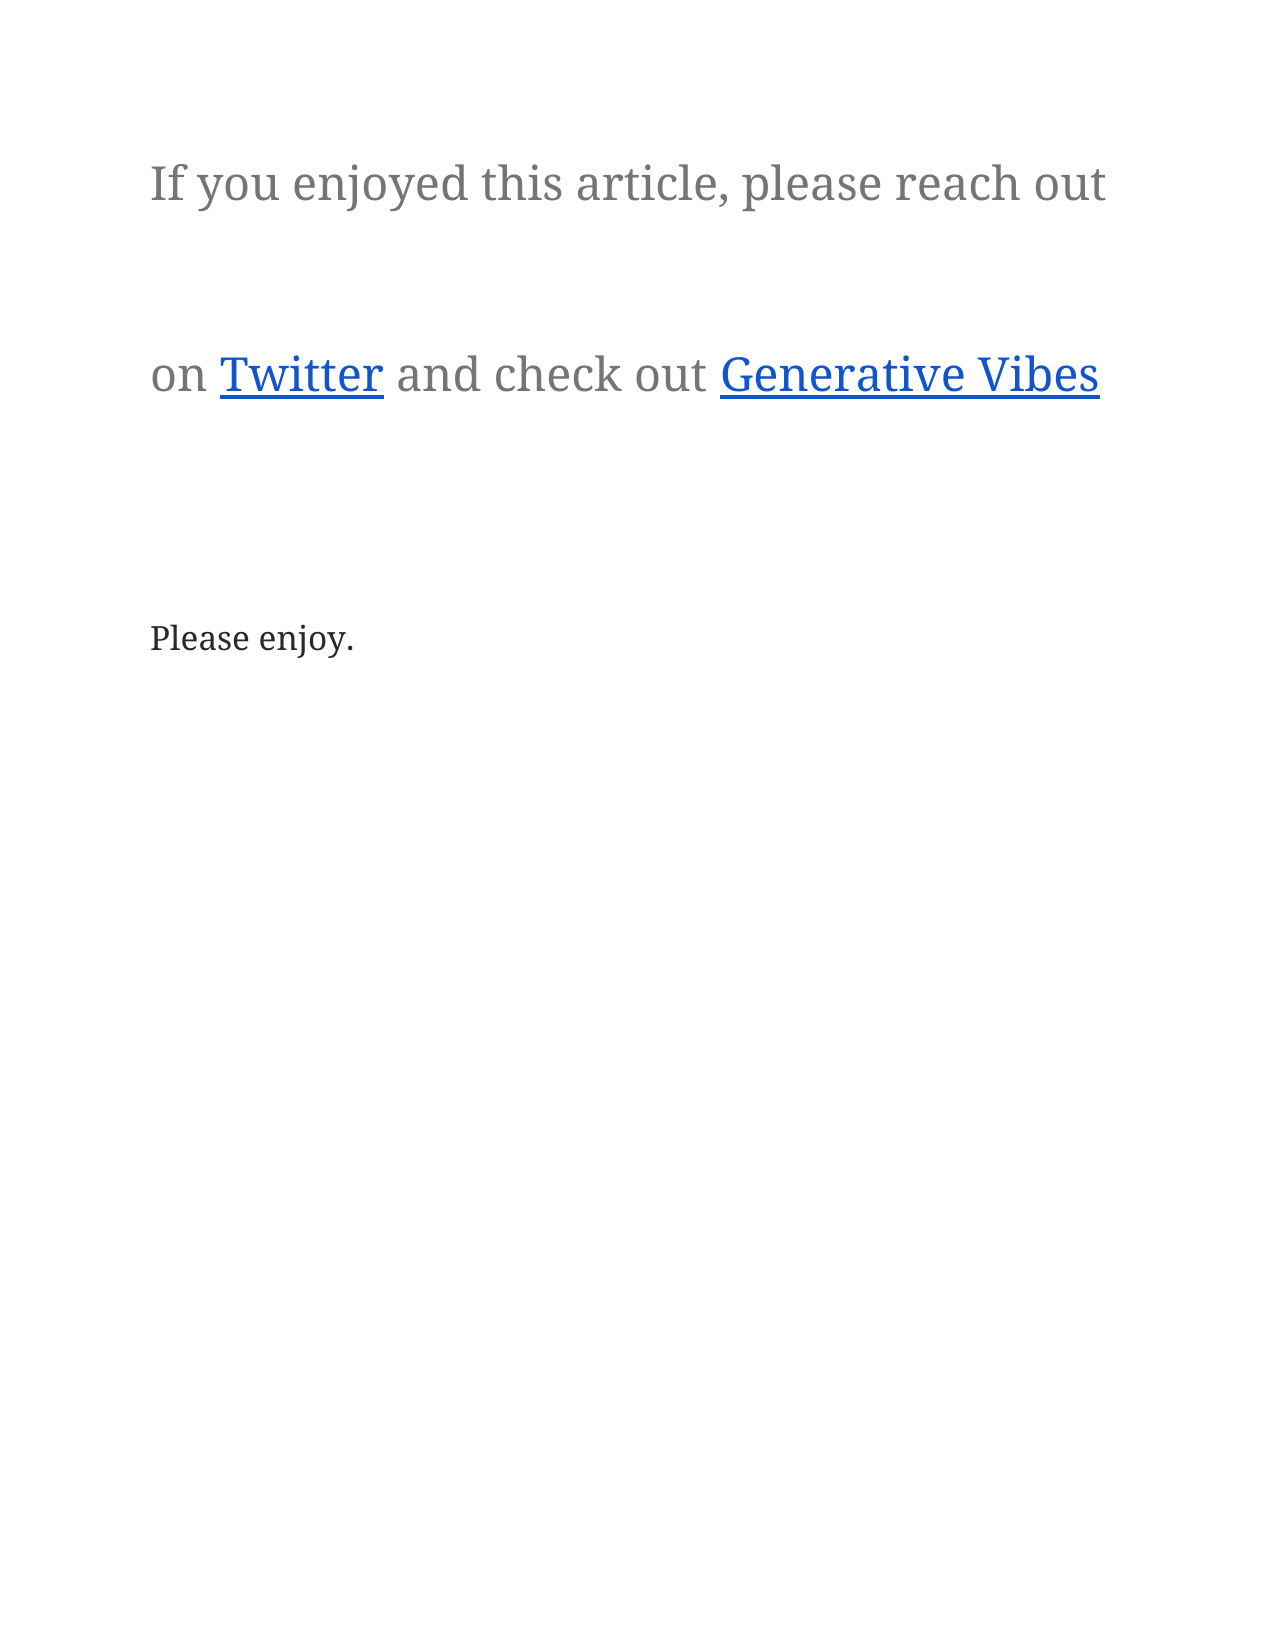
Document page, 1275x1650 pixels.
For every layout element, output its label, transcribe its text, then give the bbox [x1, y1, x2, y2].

text If you enjoyed this article, please reach out on Twitter and check out Generative Vibes [150, 150, 1125, 405]
text Please enjoy. [150, 614, 1125, 660]
